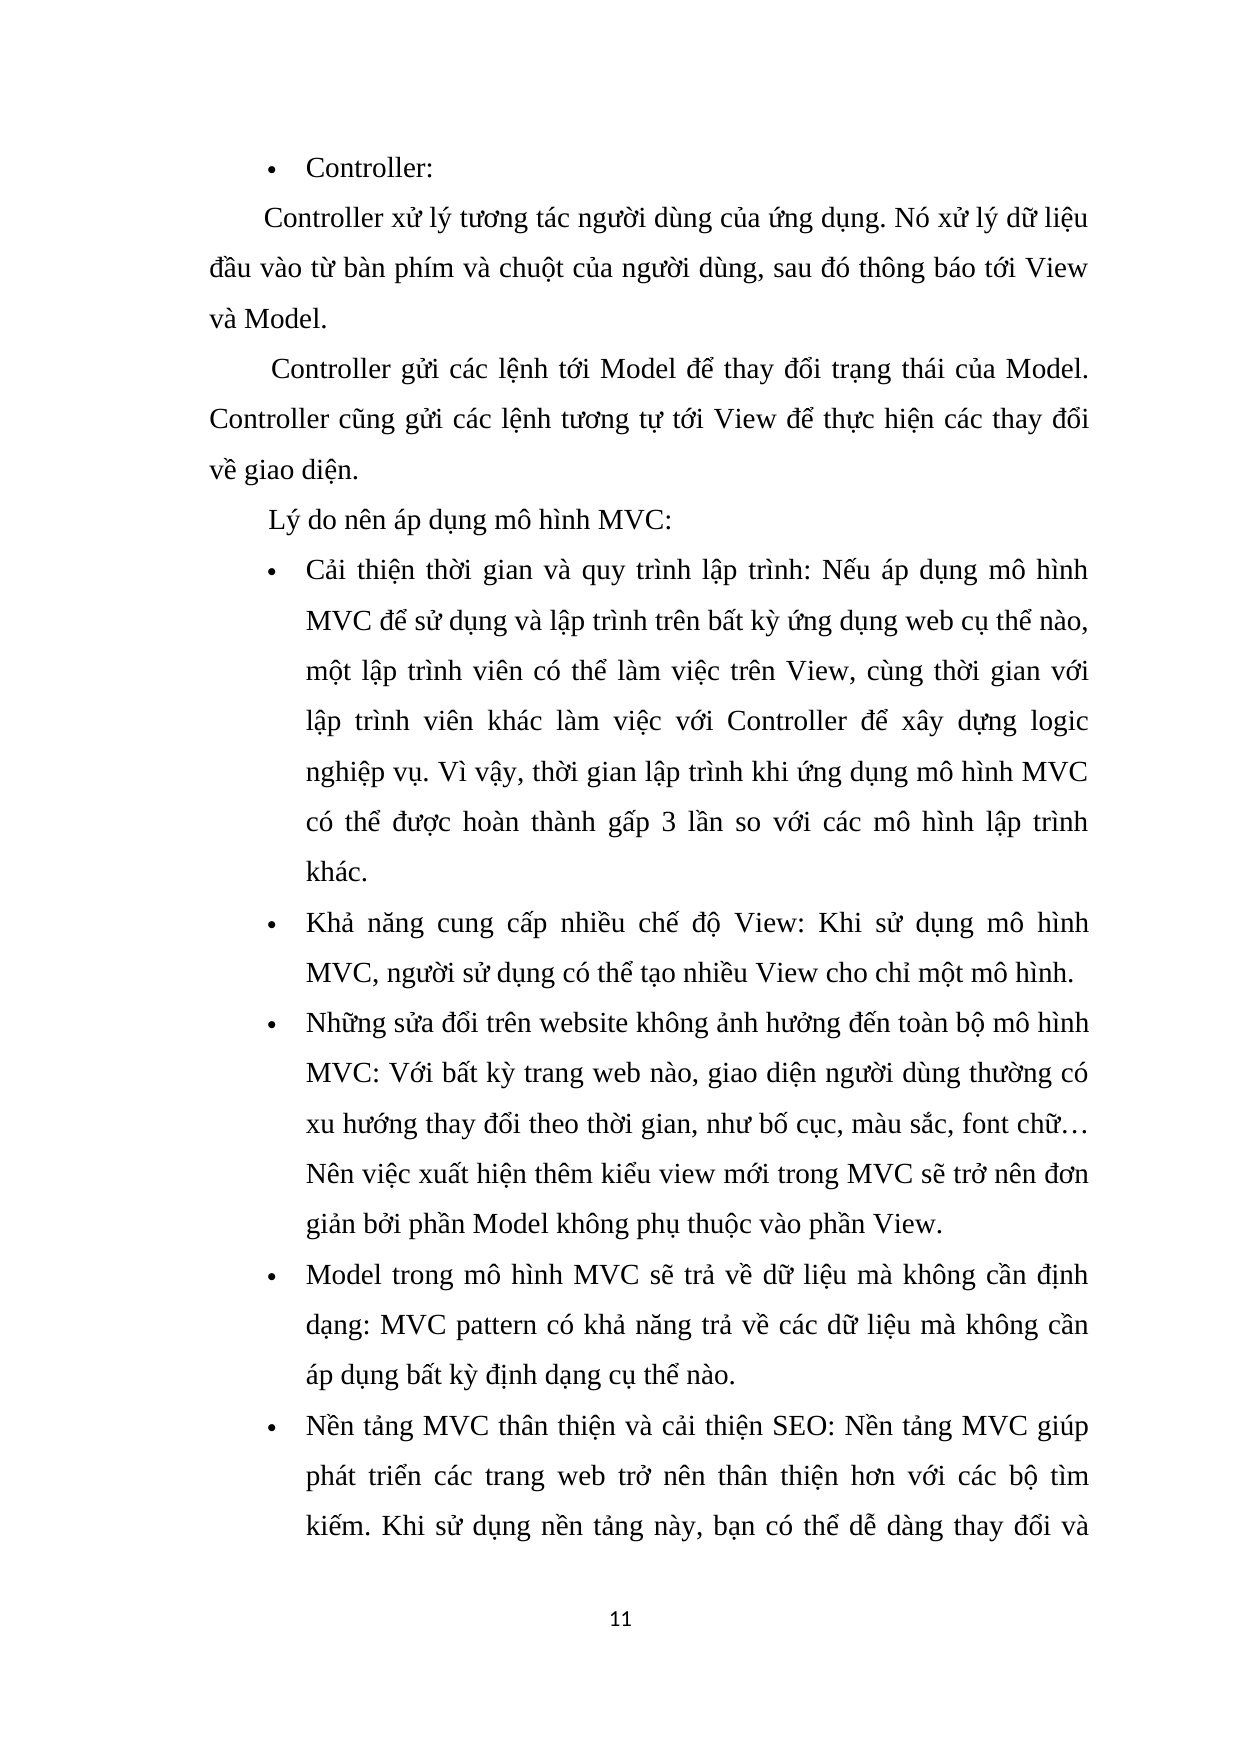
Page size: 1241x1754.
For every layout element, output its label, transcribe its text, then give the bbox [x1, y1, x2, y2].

text Controller gửi các lệnh tới Model để thay đổi trạng thái của Model. Controller cũng gửi các lệnh tương tự tới View để thực hiện các thay đổi về giao diện. [209, 351, 1090, 485]
text Lý do nên áp dụng mô hình MVC: [268, 502, 1090, 536]
list Model trong mô hình MVC sẽ trả về dữ liệu mà không cần định dạng: MVC pattern có khả năng trả về các dữ liệu mà không cần áp dụng bất kỳ định dạng cụ thể nào. [268, 1257, 1090, 1391]
text Controller xử lý tương tác người dùng của ứng dụng. Nó xử lý dữ liệu đầu vào từ bàn phím và chuột của người dùng, sau đó thông báo tới View và Model. [209, 200, 1090, 334]
list Những sửa đổi trên website không ảnh hưởng đến toàn bộ mô hình MVC: Với bất kỳ trang web nào, giao diện người dùng thường có xu hướng thay đổi theo thời gian, như bố cục, màu sắc, font chữ… Nên việc xuất hiện thêm kiểu view mới trong MVC sẽ trở nên đơn giản bởi phần Model không phụ thuộc vào phần View. [268, 1005, 1090, 1240]
list Controller: [268, 150, 1090, 183]
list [268, 1408, 1090, 1542]
list Khả năng cung cấp nhiều chế độ View: Khi sử dụng mô hình MVC, người sử dụng có thể tạo nhiều View cho chỉ một mô hình. [268, 905, 1090, 988]
list Cải thiện thời gian và quy trình lập trình: Nếu áp dụng mô hình MVC để sử dụng và lập trình trên bất kỳ ứng dụng web cụ thể nào, một lập trình viên có thể làm việc trên View, cùng thời gian với lập trình viên khác làm việc với Controller để xây dựng logic nghiệp vụ. Vì vậy, thời gian lập trình khi ứng dụng mô hình MVC có thể được hoàn thành gấp 3 lần so với các mô hình lập trình khác. [268, 552, 1090, 888]
